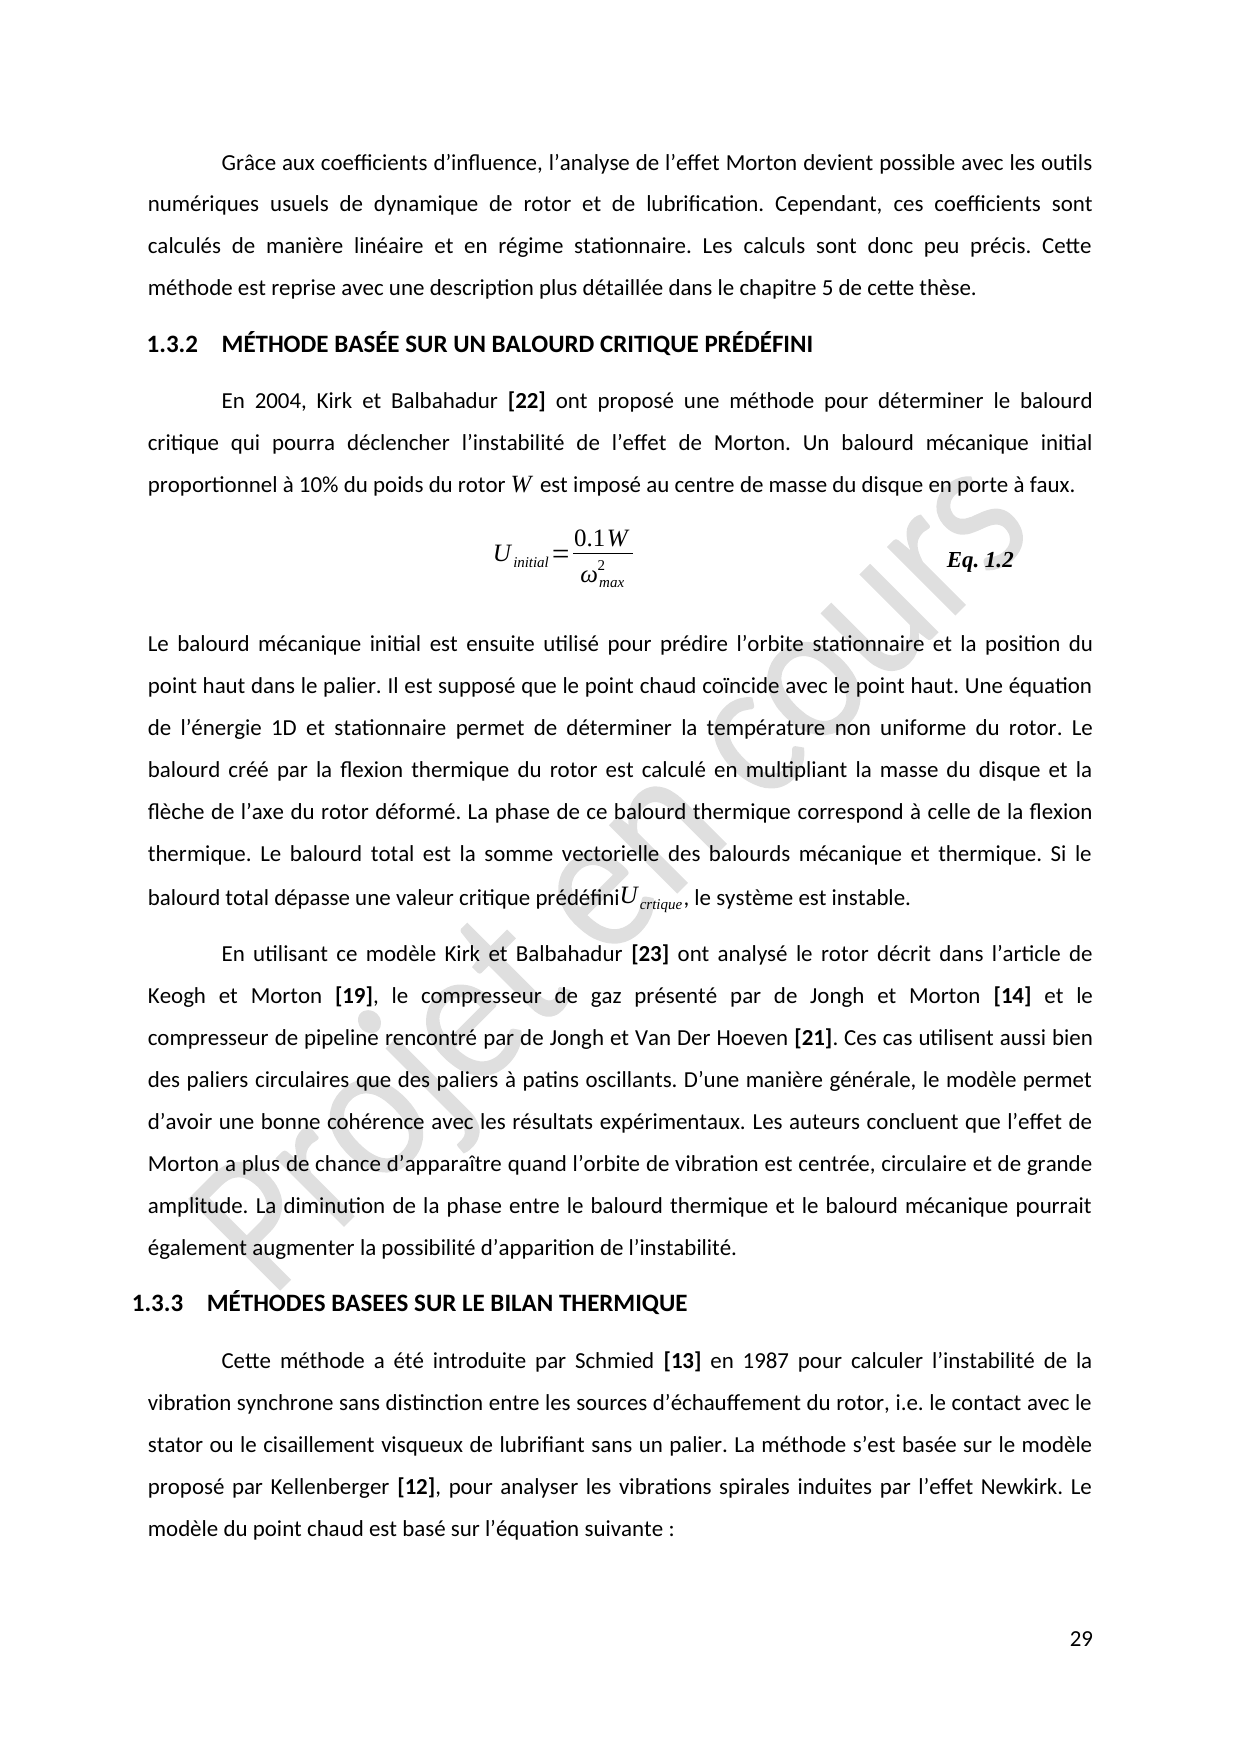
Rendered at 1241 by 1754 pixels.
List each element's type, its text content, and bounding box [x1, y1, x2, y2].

table_header [188, 513, 939, 617]
subtitle Méthode basée sur un balourd critique prédéfini [146, 328, 1093, 358]
text En 2004, Kirk et Balbahadur [22] ont proposé une méthode pour déterminer le balourd critique qui pourra déclencher l’instabilité de l’effet de Morton. Un balourd mécanique initial proportionnel à 10% du poids du rotor est imposé au centre de masse du disque en porte à faux. [148, 387, 1093, 498]
text En utilisant ce modèle Kirk et Balbahadur [23] ont analysé le rotor décrit dans l’article de Keogh et Morton [19], le compresseur de gaz présenté par de Jongh et Morton [14] et le compresseur de pipeline rencontré par de Jongh et Van Der Hoeven [21]. Ces cas utilisent aussi bien des paliers circulaires que des paliers à patins oscillants. D’une manière générale, le modèle permet d’avoir une bonne cohérence avec les résultats expérimentaux. Les auteurs concluent que l’effet de Morton a plus de chance d’apparaître quand l’orbite de vibration est centrée, circulaire et de grande amplitude. La diminution de la phase entre le balourd thermique et le balourd mécanique pourrait également augmenter la possibilité d’apparition de l’instabilité. [148, 939, 1093, 1261]
text Le balourd mécanique initial est ensuite utilisé pour prédire l’orbite stationnaire et la position du point haut dans le palier. Il est supposé que le point chaud coïncide avec le point haut. Une équation de l’énergie 1D et stationnaire permet de déterminer la température non uniforme du rotor. Le balourd créé par la flexion thermique du rotor est calculé en multipliant la masse du disque et la flèche de l’axe du rotor déformé. La phase de ce balourd thermique correspond à celle de la flexion thermique. Le balourd total est la somme vectorielle des balourds mécanique et thermique. Si le balourd total dépasse une valeur critique prédéfini, le système est instable. [148, 629, 1093, 913]
subtitle Méthodes basees sur le bilan thermique [132, 1287, 1093, 1318]
text Grâce aux coefficients d’influence, l’analyse de l’effet Morton devient possible avec les outils numériques usuels de dynamique de rotor et de lubrification. Cependant, ces coefficients sont calculés de manière linéaire et en régime stationnaire. Les calculs sont donc peu précis. Cette méthode est reprise avec une description plus détaillée dans le chapitre 5 de cette thèse. [148, 148, 1093, 302]
table_header [939, 513, 1053, 617]
text Cette méthode a été introduite par Schmied [13] en 1987 pour calculer l’instabilité de la vibration synchrone sans distinction entre les sources d’échauffement du rotor, i.e. le contact avec le stator ou le cisaillement visqueux de lubrifiant sans un palier. La méthode s’est basée sur le modèle proposé par Kellenberger [12], pour analyser les vibrations spirales induites par l’effet Newkirk. Le modèle du point chaud est basé sur l’équation suivante : [148, 1346, 1093, 1542]
